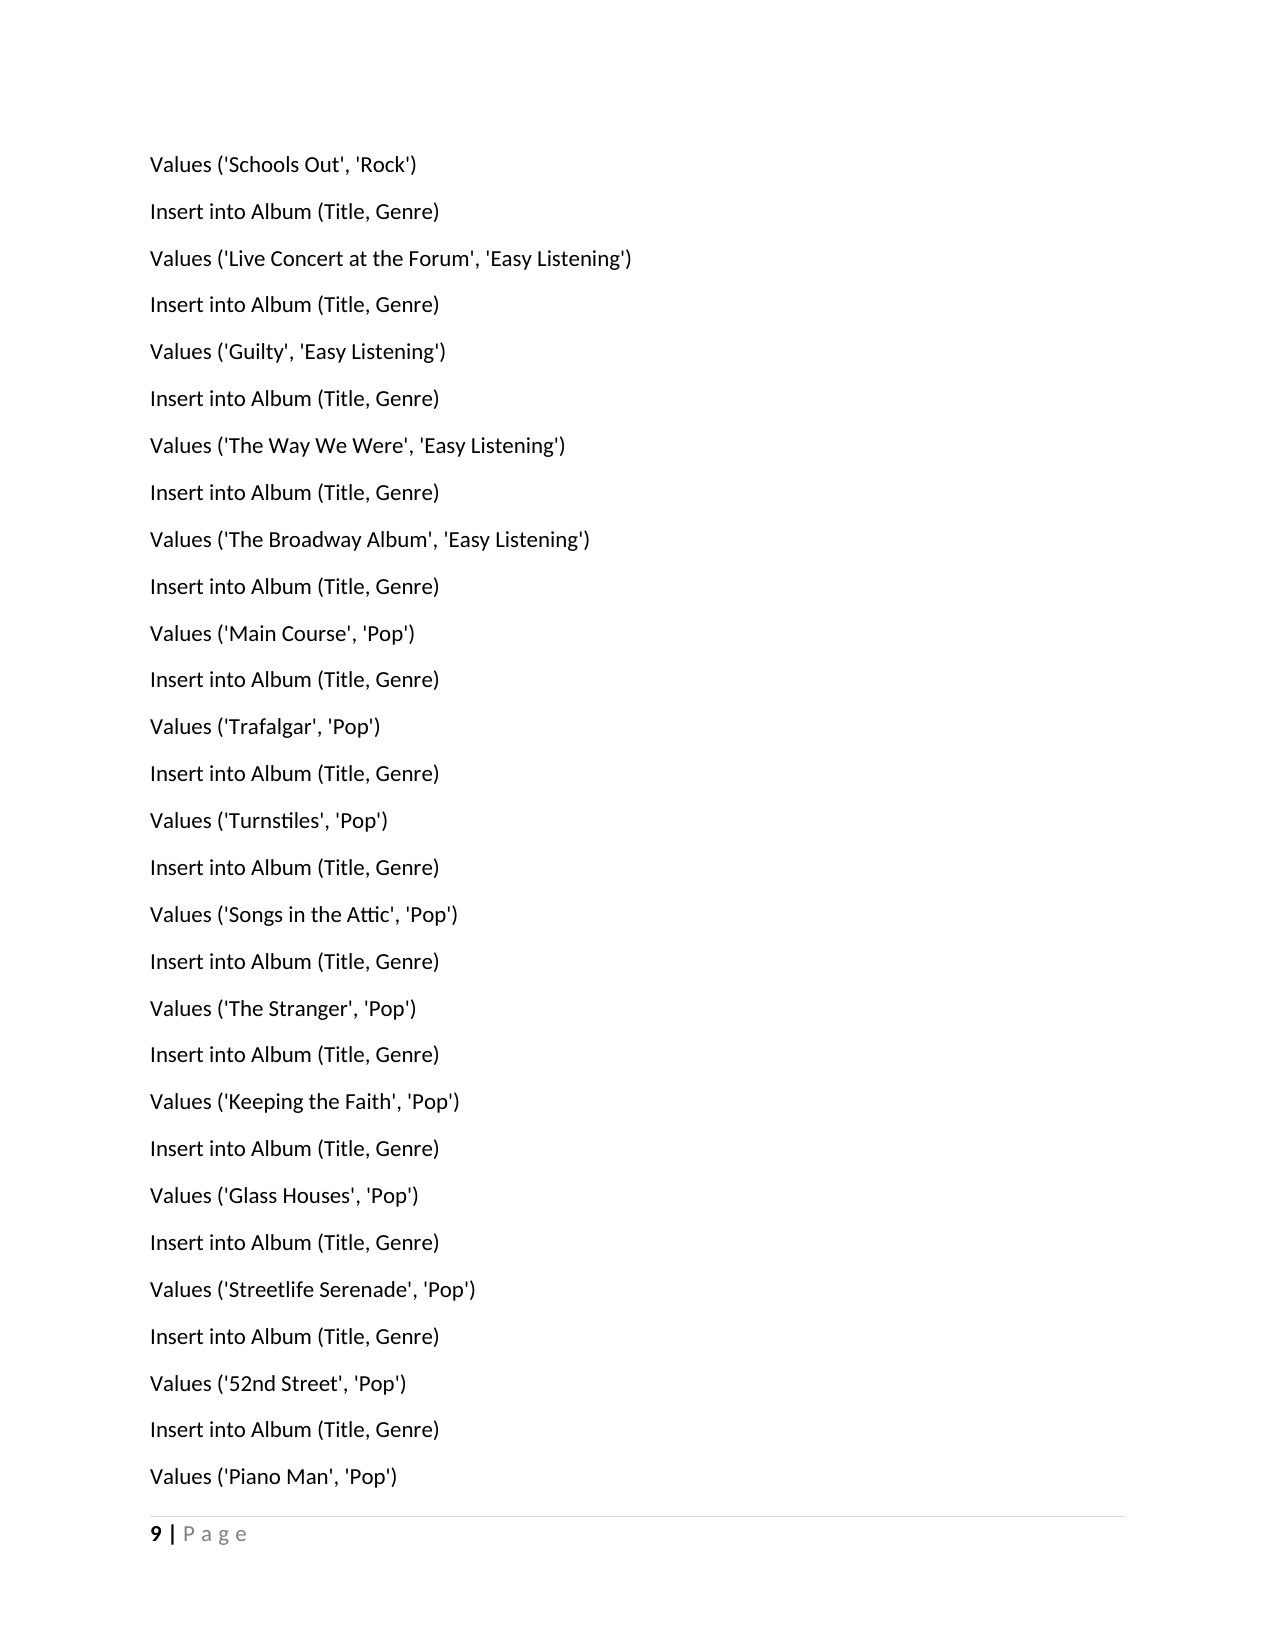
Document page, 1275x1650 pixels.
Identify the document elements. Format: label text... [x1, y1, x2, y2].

text Values ('Streetlife Serenade', 'Pop') [150, 1275, 1125, 1303]
text Insert into Album (Title, Genre) [150, 572, 1125, 600]
text Values ('Piano Man', 'Pop') [150, 1462, 1125, 1491]
text Values ('Guilty', 'Easy Listening') [150, 337, 1125, 366]
text Insert into Album (Title, Genre) [150, 759, 1125, 787]
text Values ('The Stranger', 'Pop') [150, 994, 1125, 1022]
text Insert into Album (Title, Genre) [150, 1041, 1125, 1069]
text Values ('Songs in the Attic', 'Pop') [150, 900, 1125, 928]
text Values ('Trafalgar', 'Pop') [150, 712, 1125, 741]
text Insert into Album (Title, Genre) [150, 853, 1125, 881]
text Values ('Keeping the Faith', 'Pop') [150, 1087, 1125, 1116]
text Values ('Schools Out', 'Rock') [150, 150, 1125, 178]
text Values ('52nd Street', 'Pop') [150, 1369, 1125, 1397]
text Values ('Turnstiles', 'Pop') [150, 806, 1125, 834]
text Insert into Album (Title, Genre) [150, 1416, 1125, 1444]
text Insert into Album (Title, Genre) [150, 947, 1125, 975]
text Insert into Album (Title, Genre) [150, 478, 1125, 506]
text Insert into Album (Title, Genre) [150, 197, 1125, 225]
text Values ('Glass Houses', 'Pop') [150, 1181, 1125, 1209]
text Insert into Album (Title, Genre) [150, 1228, 1125, 1256]
text Insert into Album (Title, Genre) [150, 1322, 1125, 1350]
text Values ('Main Course', 'Pop') [150, 619, 1125, 647]
text Insert into Album (Title, Genre) [150, 291, 1125, 319]
text Insert into Album (Title, Genre) [150, 1134, 1125, 1162]
text Values ('The Way We Were', 'Easy Listening') [150, 431, 1125, 459]
text Values ('The Broadway Album', 'Easy Listening') [150, 525, 1125, 553]
text Insert into Album (Title, Genre) [150, 666, 1125, 694]
text Insert into Album (Title, Genre) [150, 384, 1125, 412]
text Values ('Live Concert at the Forum', 'Easy Listening') [150, 244, 1125, 272]
